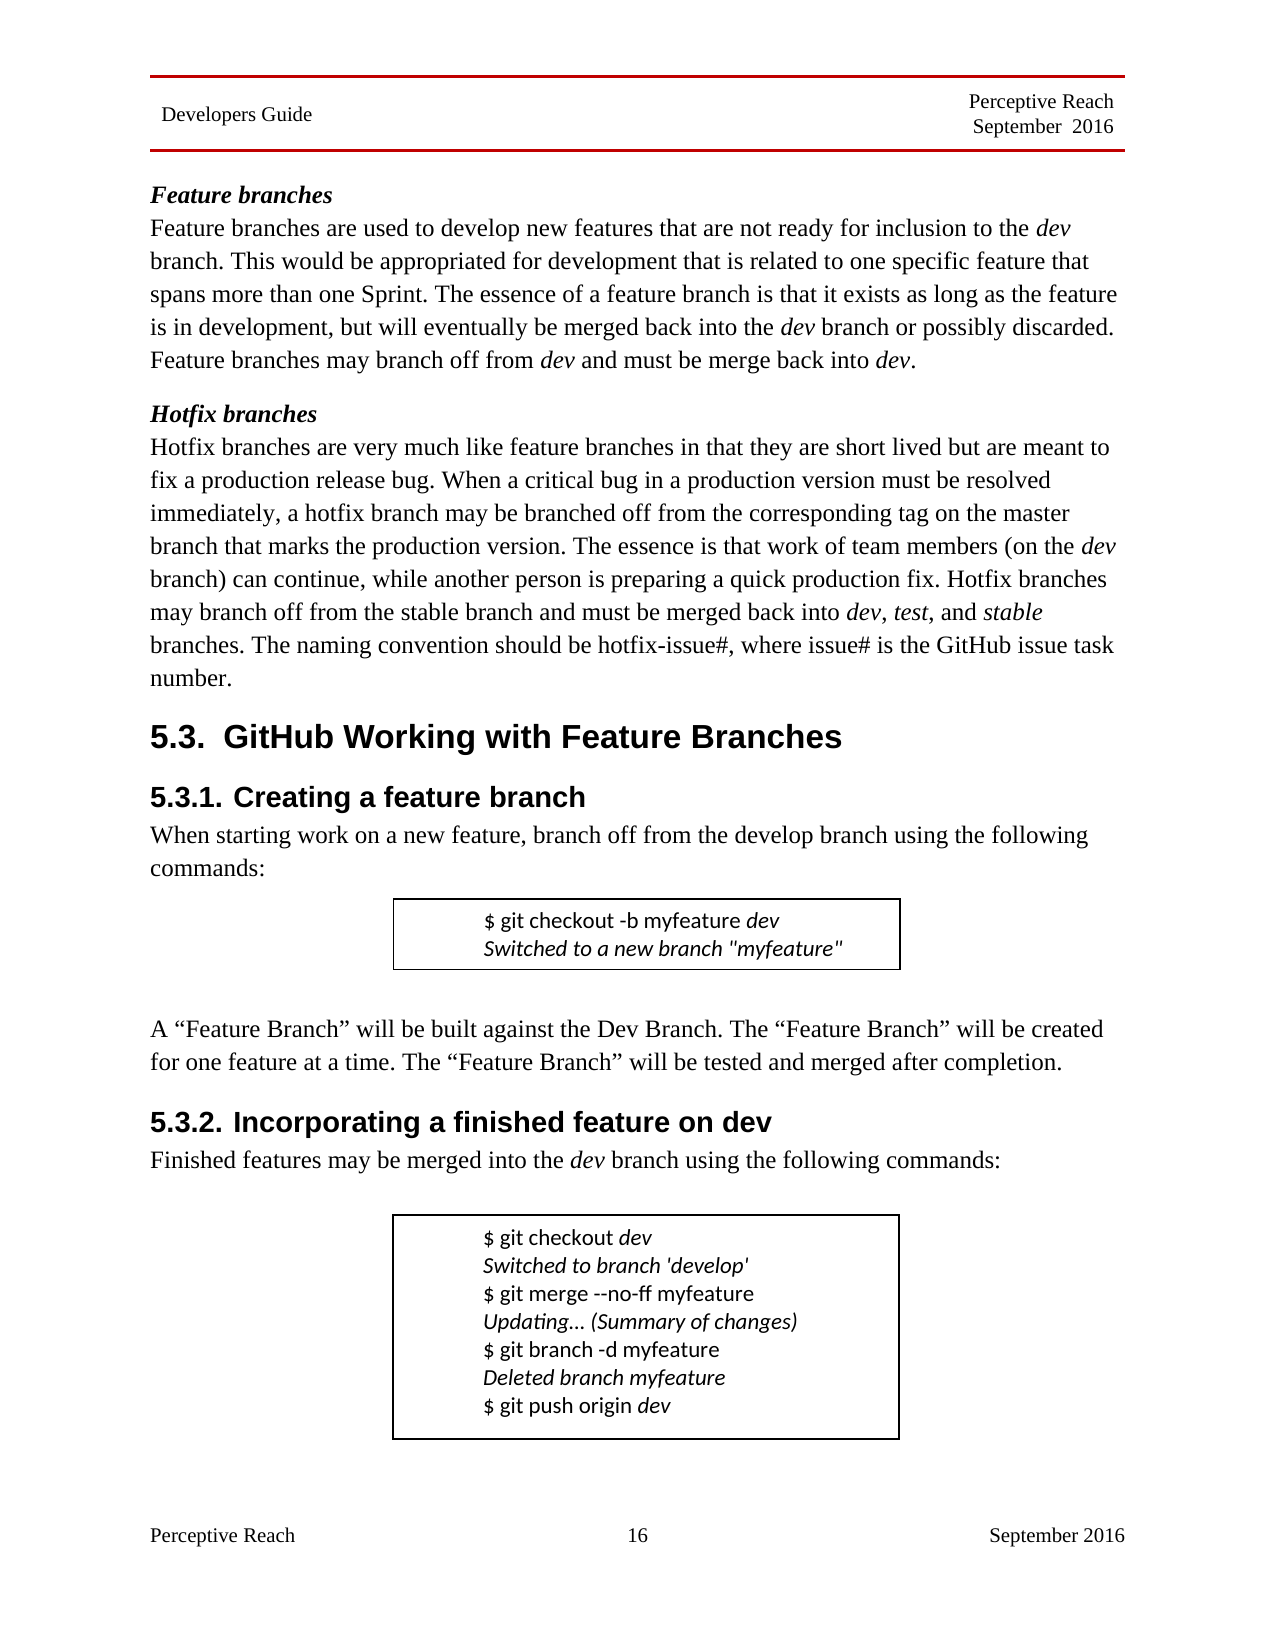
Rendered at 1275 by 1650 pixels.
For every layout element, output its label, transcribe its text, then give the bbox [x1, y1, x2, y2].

subtitle Creating a feature branch [150, 781, 1125, 814]
text Finished features may be merged into the dev branch using the following commands: [150, 1145, 1125, 1174]
subtitle GitHub Working with Feature Branches [150, 717, 1125, 756]
text Feature branches [150, 180, 1125, 209]
text Hotfix branches are very much like feature branches in that they are short lived but are meant to fix a production release bug. When a critical bug in a production version must be resolved immediately, a hotfix branch may be branched off from the corresponding tag on the master branch that marks the production version. The essence is that work of team members (on the dev branch) can continue, while another person is preparing a quick production fix. Hotfix branches may branch off from the stable branch and must be merged back into dev, test, and stable branches. The naming convention should be hotfix-issue#, where issue# is the GitHub issue task number. [150, 432, 1125, 692]
subtitle Incorporating a finished feature on dev [150, 1105, 1125, 1139]
text A “Feature Branch” will be built against the Dev Branch. The “Feature Branch” will be created for one feature at a time. The “Feature Branch” will be tested and merged after completion. [150, 1014, 1125, 1076]
text Hotfix branches [150, 399, 1125, 428]
text Feature branches are used to develop new features that are not ready for inclusion to the dev branch. This would be appropriated for development that is related to one specific feature that spans more than one Sprint. The essence of a feature branch is that it exists as long as the feature is in development, but will eventually be merged back into the dev branch or possibly discarded. Feature branches may branch off from dev and must be merge back into dev. [150, 213, 1125, 374]
text When starting work on a new feature, branch off from the develop branch using the following commands: [150, 820, 1125, 882]
